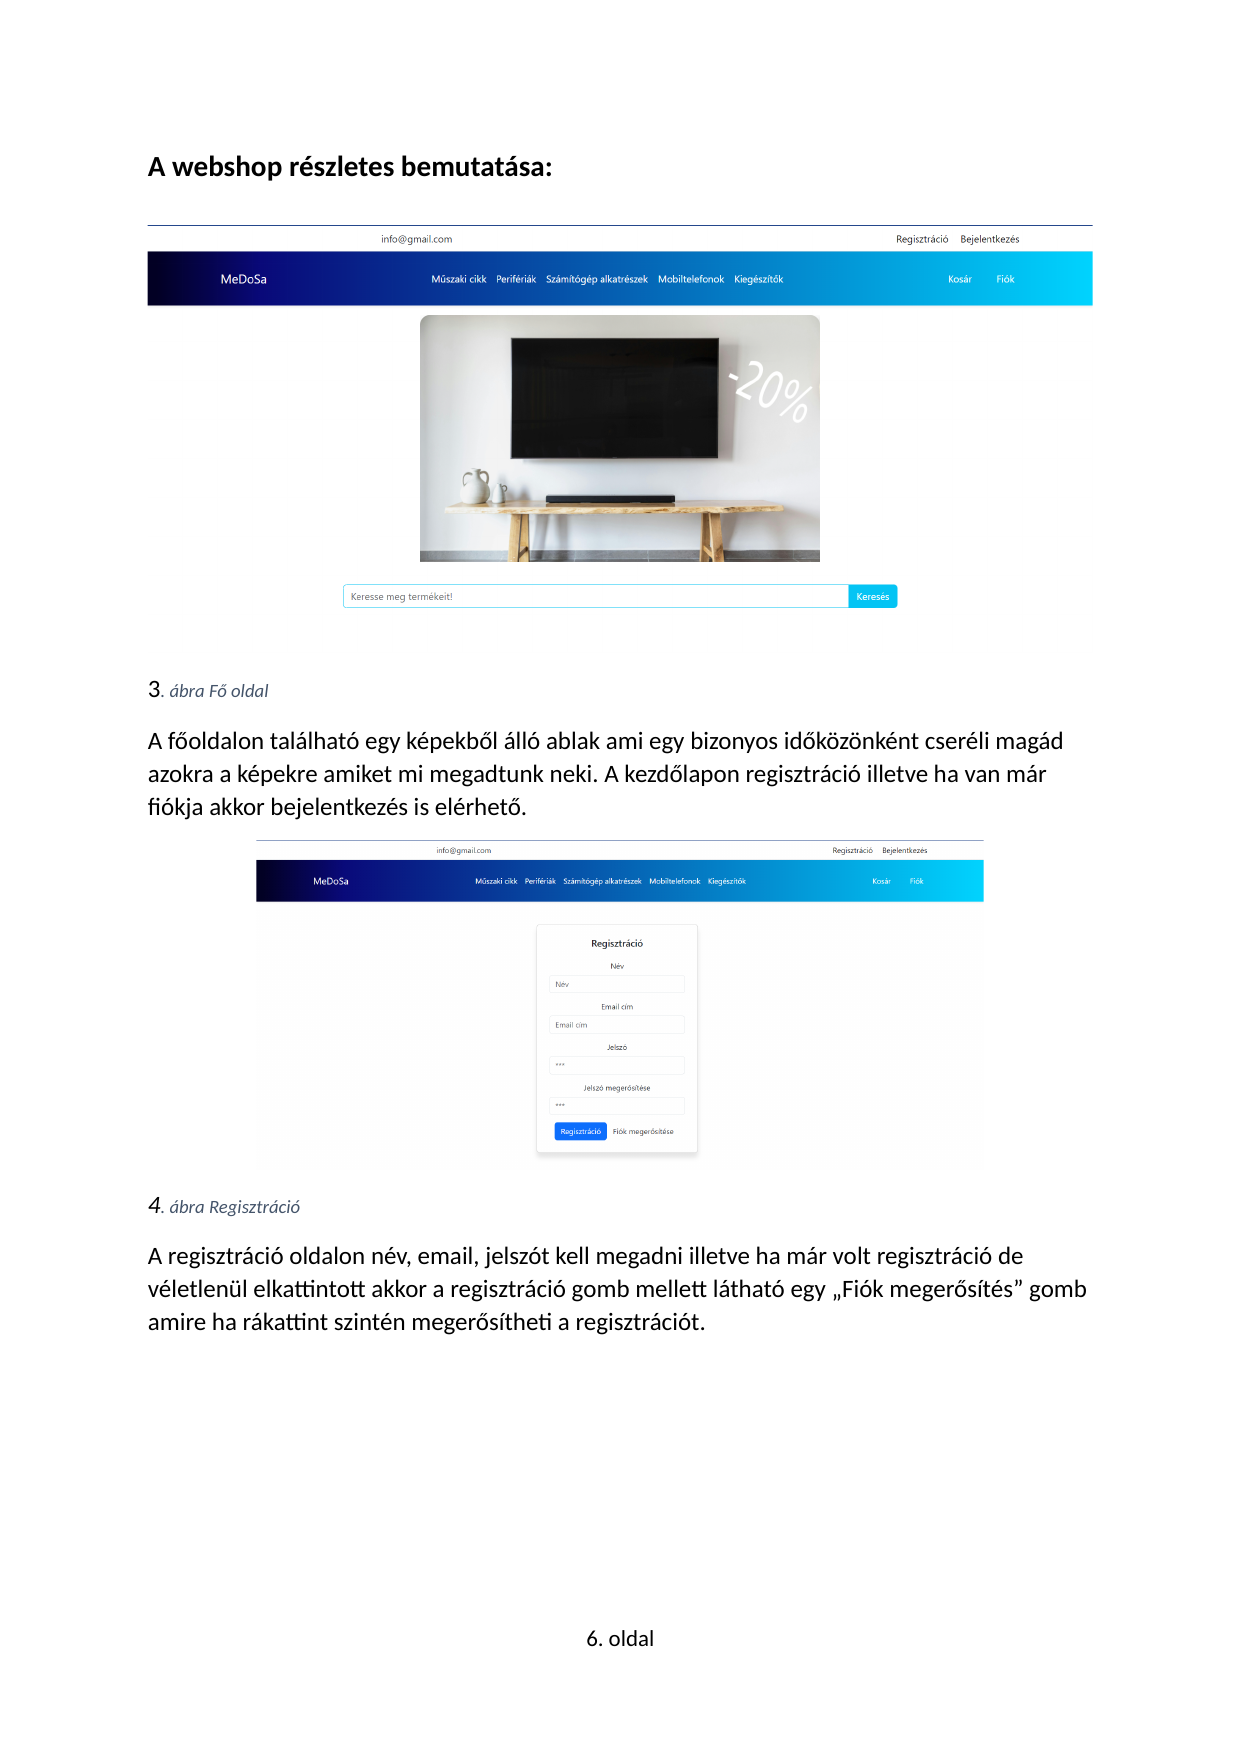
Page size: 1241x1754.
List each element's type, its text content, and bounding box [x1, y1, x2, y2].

picture [256, 840, 984, 1170]
text 3. ábra Fő oldal [148, 673, 1093, 704]
text 4. ábra Regisztráció [148, 1189, 1093, 1219]
picture [147, 225, 1093, 653]
text A regisztráció oldalon név, email, jelszót kell megadni illetve ha már volt regisztráció de véletlenül elkattintott akkor a regisztráció gomb mellett látható egy „Fiók megerősítés” gomb amire ha rákattint szintén megerősítheti a regisztrációt. [148, 1240, 1093, 1336]
text A főoldalon található egy képekből álló ablak ami egy bizonyos időközönként cseréli magád azokra a képekre amiket mi megadtunk neki. A kezdőlapon regisztráció illetve ha van már fiókja akkor bejelentkezés is elérhető. [148, 725, 1093, 821]
text A webshop részletes bemutatása: [148, 148, 1093, 183]
